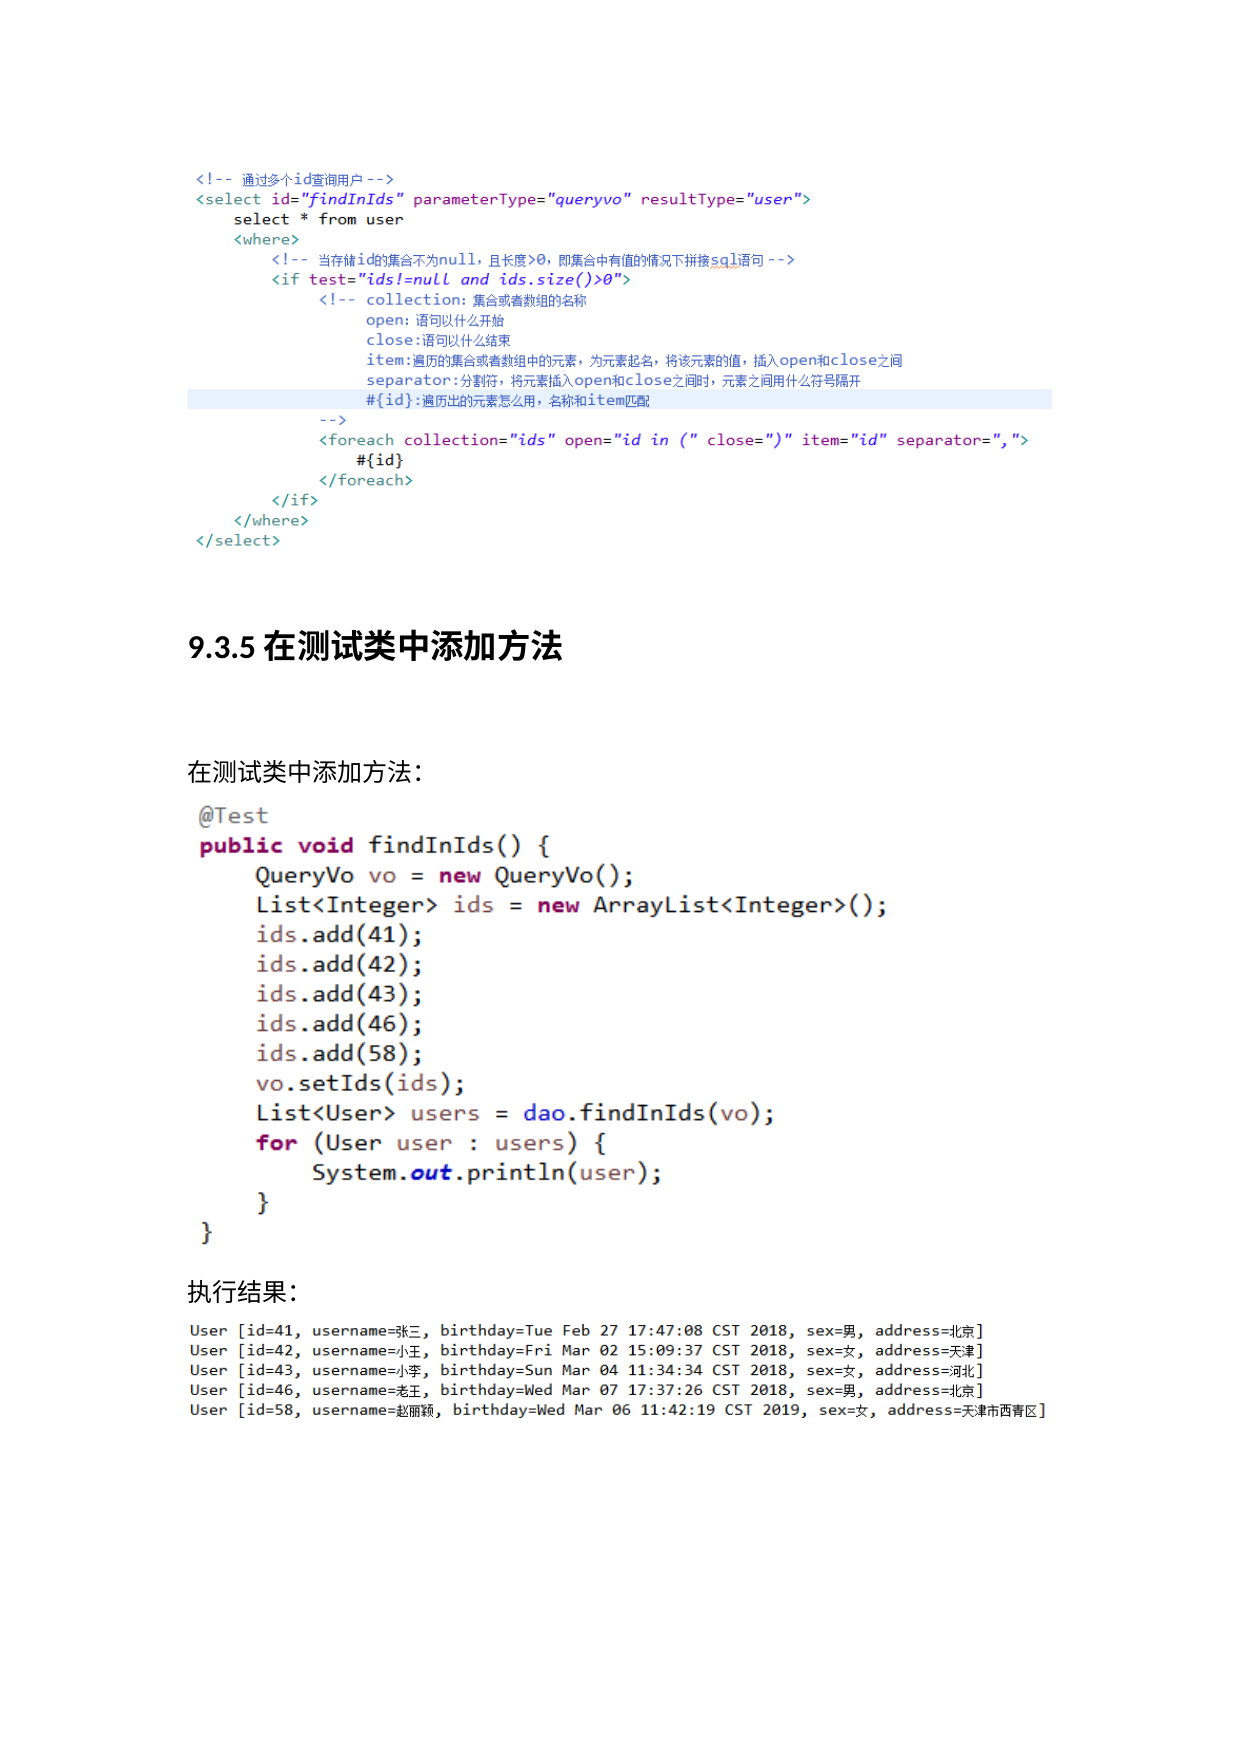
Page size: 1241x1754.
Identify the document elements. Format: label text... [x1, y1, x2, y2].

picture [187, 162, 1052, 554]
picture [187, 1323, 1053, 1419]
subtitle 9.3.5 在测试类中添加方法 [187, 612, 1053, 677]
text 在测试类中添加方法： [187, 738, 1053, 803]
text 执行结果： [187, 1258, 1053, 1323]
picture [187, 803, 944, 1249]
